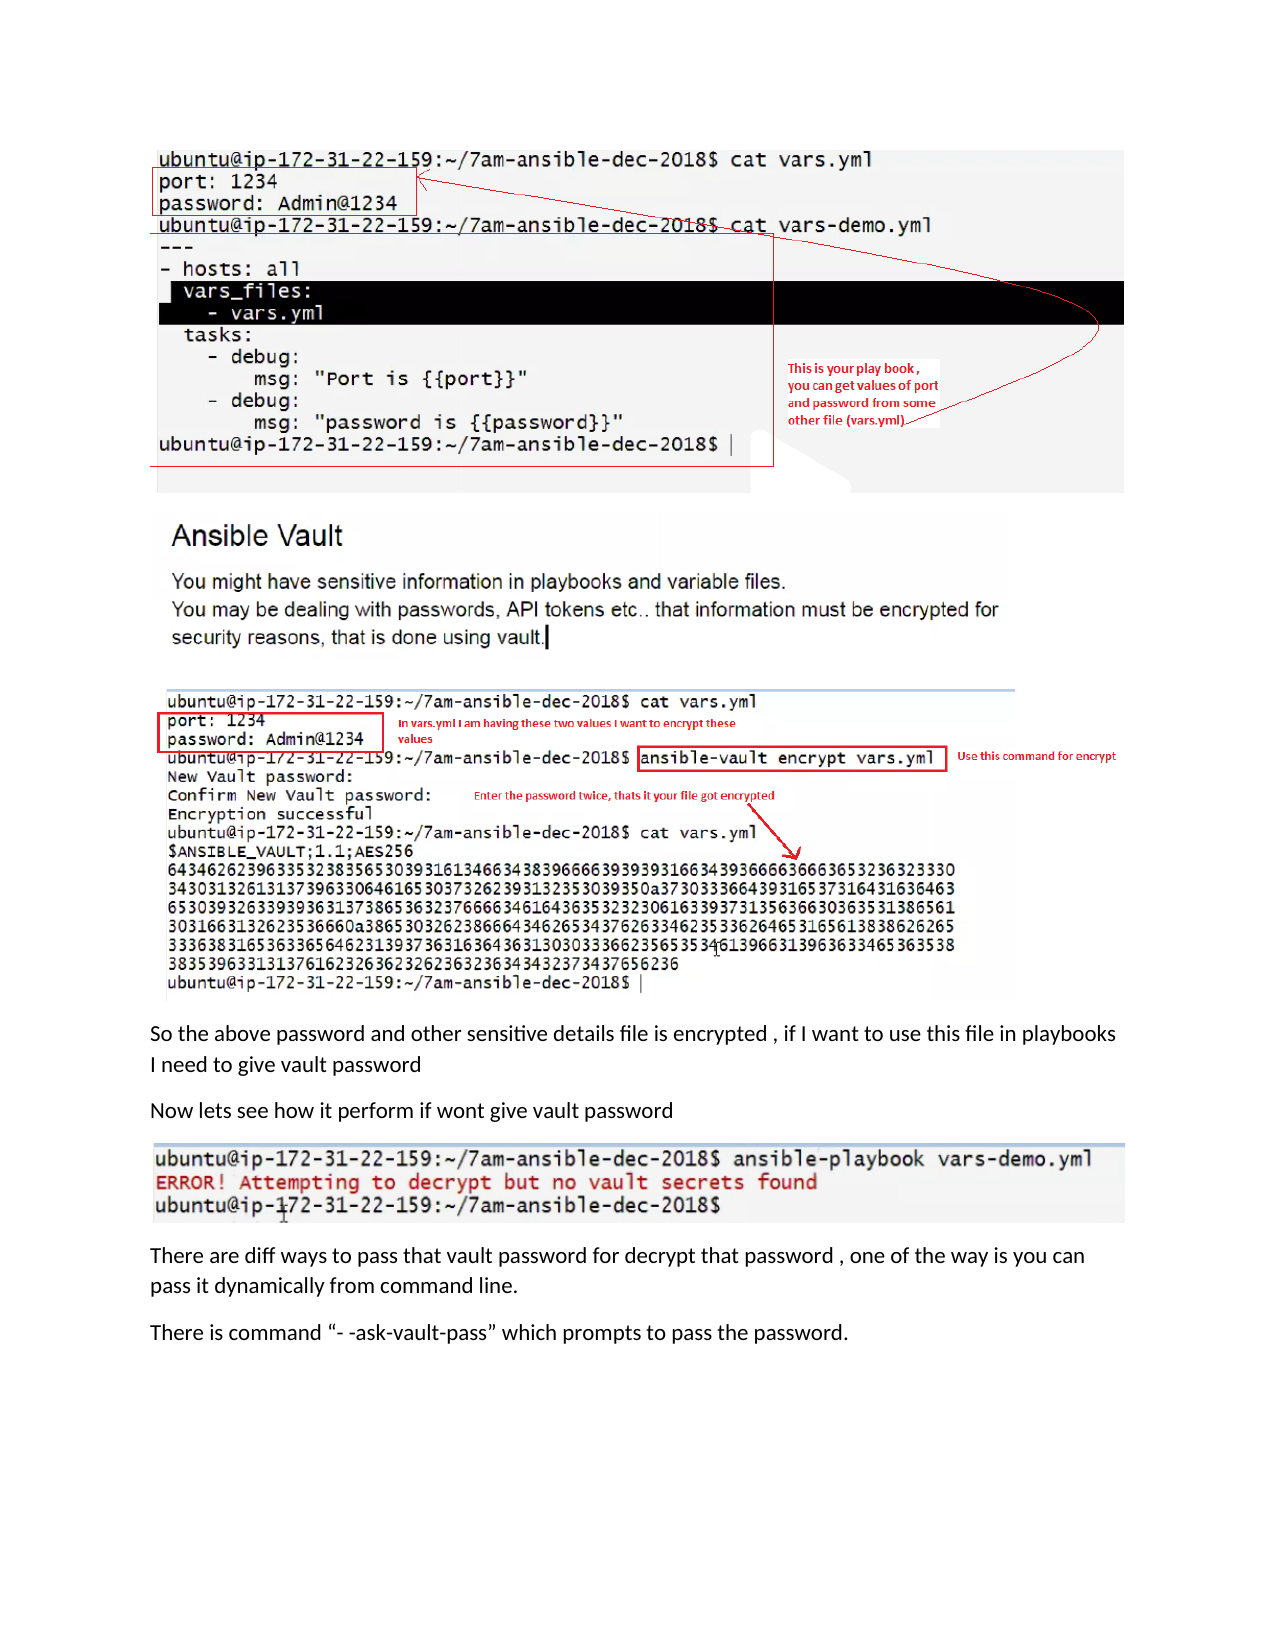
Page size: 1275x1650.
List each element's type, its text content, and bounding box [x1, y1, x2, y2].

text There are diff ways to pass that vault password for decrypt that password , one of the way is you can pass it dynamically from command line. [150, 1241, 1125, 1299]
picture [150, 511, 1009, 660]
text Now lets see how it perform if wont give vault password [150, 1097, 1125, 1124]
text So the above password and other sensitive details file is encrypted , if I want to use this file in playbooks I need to give vault password [150, 1019, 1125, 1078]
picture [150, 150, 1124, 493]
text There is command “- -ask-vault-pass” which prompts to pass the password. [150, 1318, 1125, 1346]
picture [150, 1143, 1125, 1223]
picture [150, 678, 1125, 1001]
